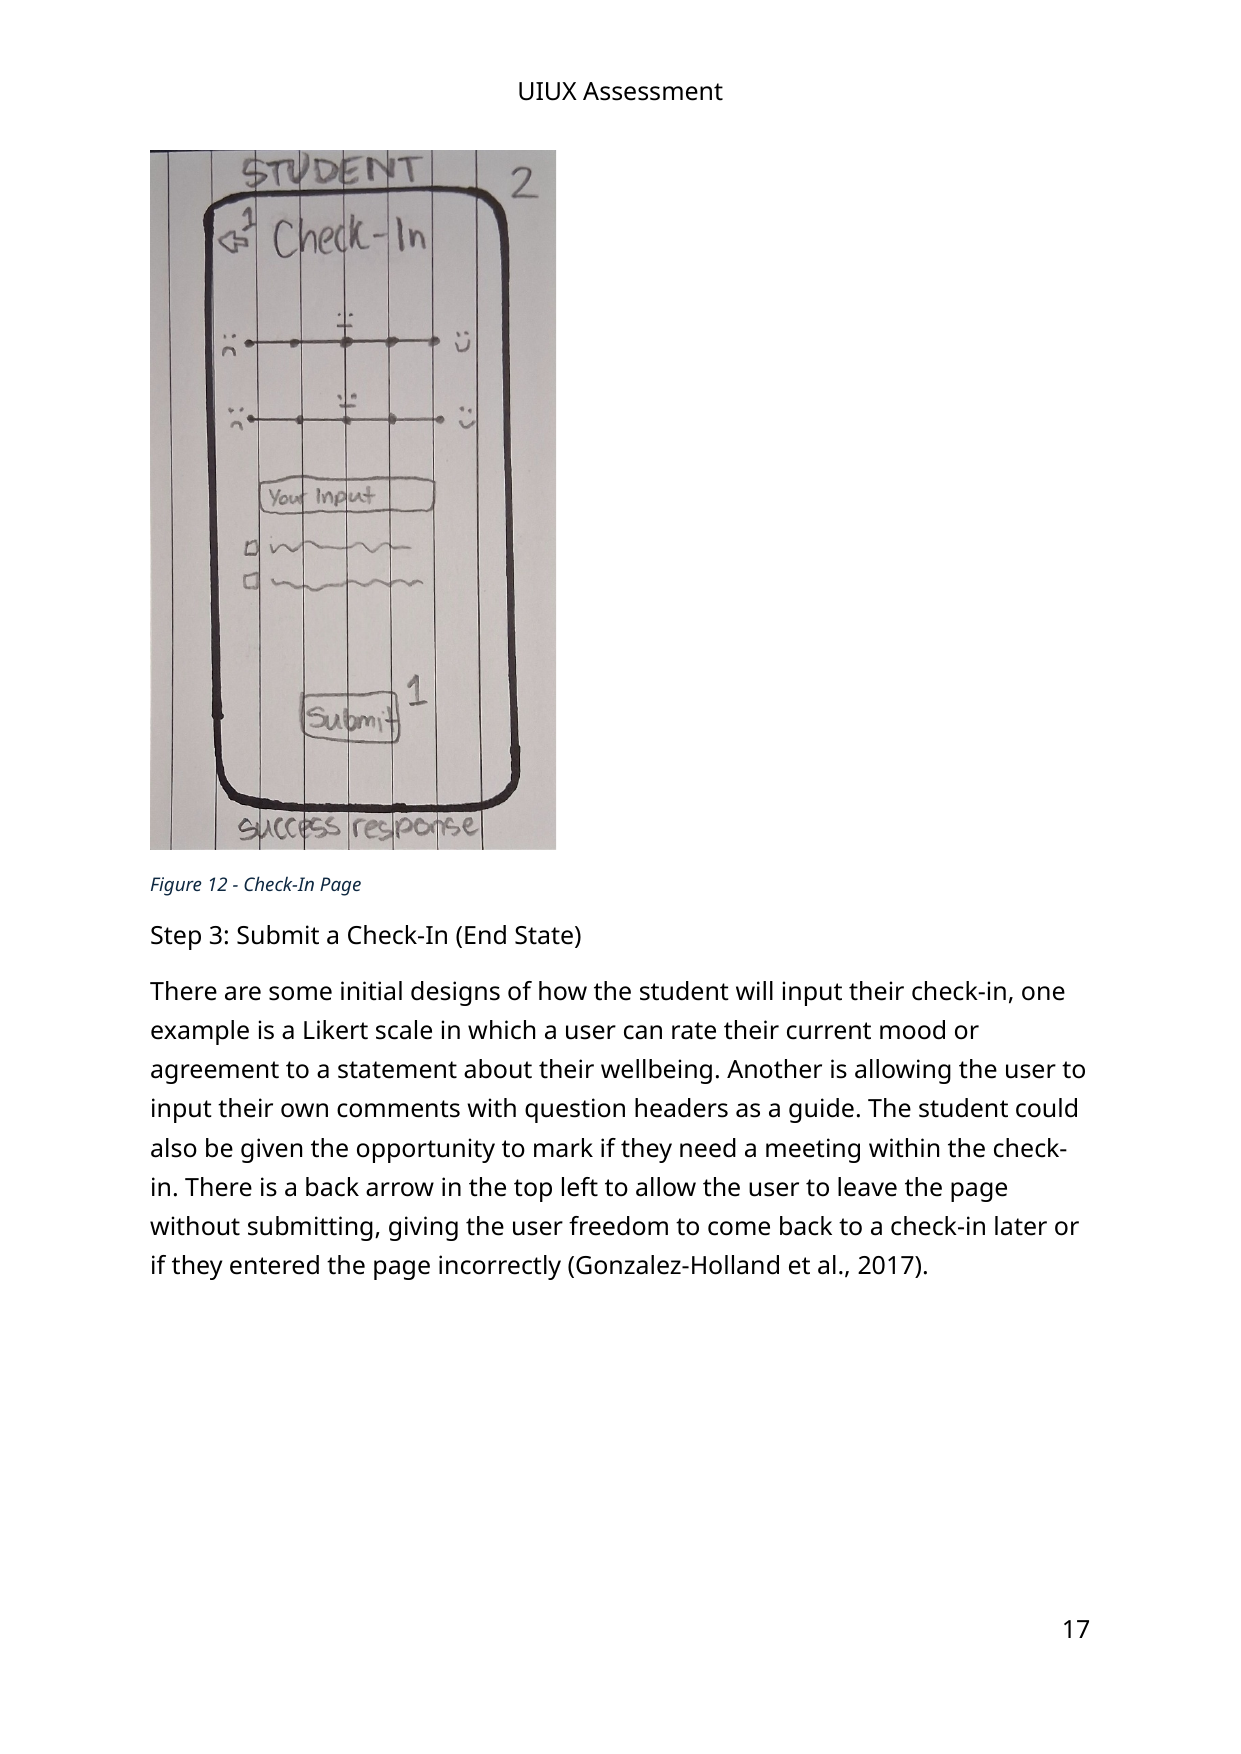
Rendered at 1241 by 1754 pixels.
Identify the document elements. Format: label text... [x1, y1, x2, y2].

text Step 3: Submit a Check-In (End State) [150, 918, 1090, 952]
text There are some initial designs of how the student will input their check-in, one example is a Likert scale in which a user can rate their current mood or agreement to a statement about their wellbeing. Another is allowing the user to input their own comments with question headers as a guide. The student could also be given the opportunity to mark if they need a meeting within the check-in. There is a back arrow in the top left to allow the user to leave the page without submitting, giving the user freedom to come back to a check-in later or if they entered the page incorrectly (Gonzalez-Holland et al., 2017). [150, 973, 1090, 1282]
text Figure 12 - Check-In Page [150, 871, 1090, 897]
picture [150, 150, 557, 850]
